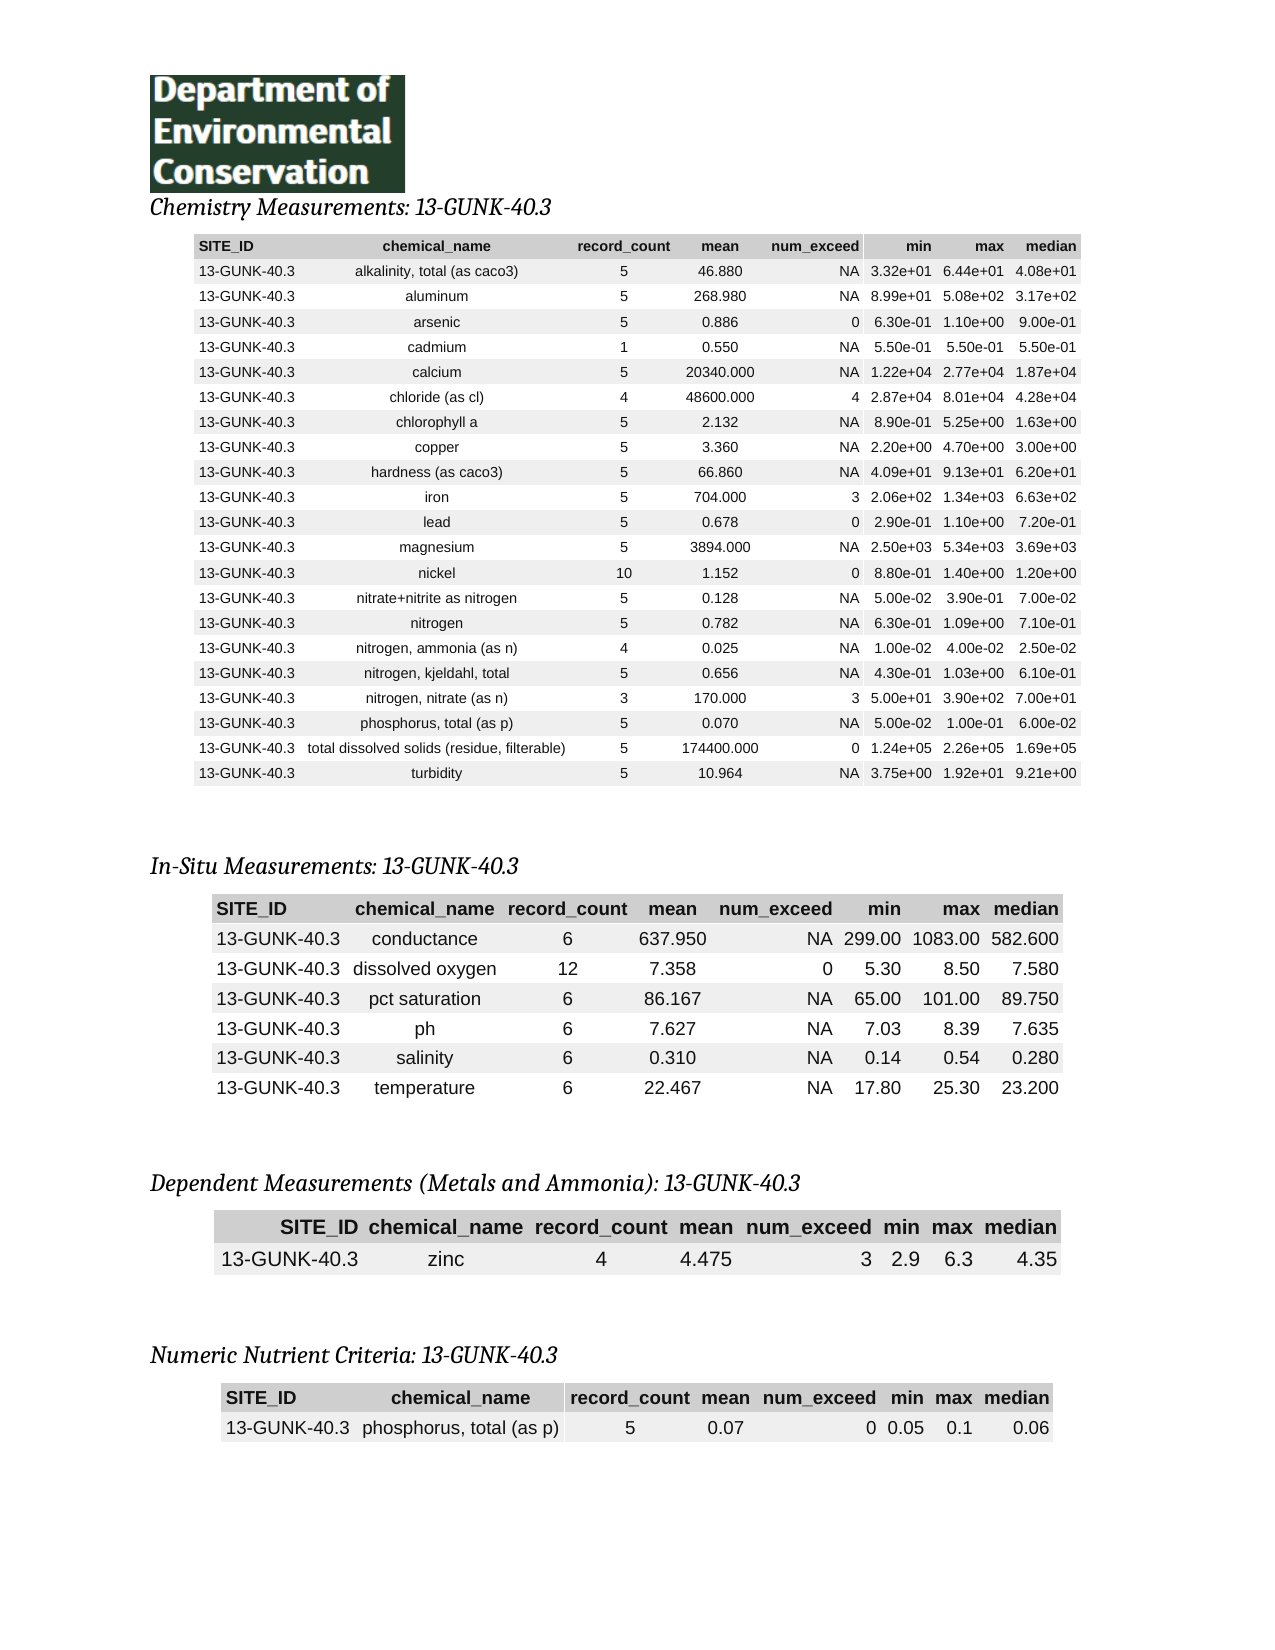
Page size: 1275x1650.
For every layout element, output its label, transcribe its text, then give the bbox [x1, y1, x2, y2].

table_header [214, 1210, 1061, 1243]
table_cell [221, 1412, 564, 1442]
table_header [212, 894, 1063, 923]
text Dependent Measurements (Metals and Ammonia): 13-GUNK-40.3 [150, 1169, 1125, 1198]
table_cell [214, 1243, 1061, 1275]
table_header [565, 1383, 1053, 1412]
text In-Situ Measurements: 13-GUNK-40.3 [150, 852, 1125, 881]
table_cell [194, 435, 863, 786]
text Numeric Nutrient Criteria: 13-GUNK-40.3 [150, 1341, 1125, 1370]
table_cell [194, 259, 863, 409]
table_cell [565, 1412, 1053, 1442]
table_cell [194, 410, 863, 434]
picture [150, 75, 406, 193]
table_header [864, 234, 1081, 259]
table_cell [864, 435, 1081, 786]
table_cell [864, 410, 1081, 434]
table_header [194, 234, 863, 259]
text Chemistry Measurements: 13-GUNK-40.3 [150, 192, 1125, 221]
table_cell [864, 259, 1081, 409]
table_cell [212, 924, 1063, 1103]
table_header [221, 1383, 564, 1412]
